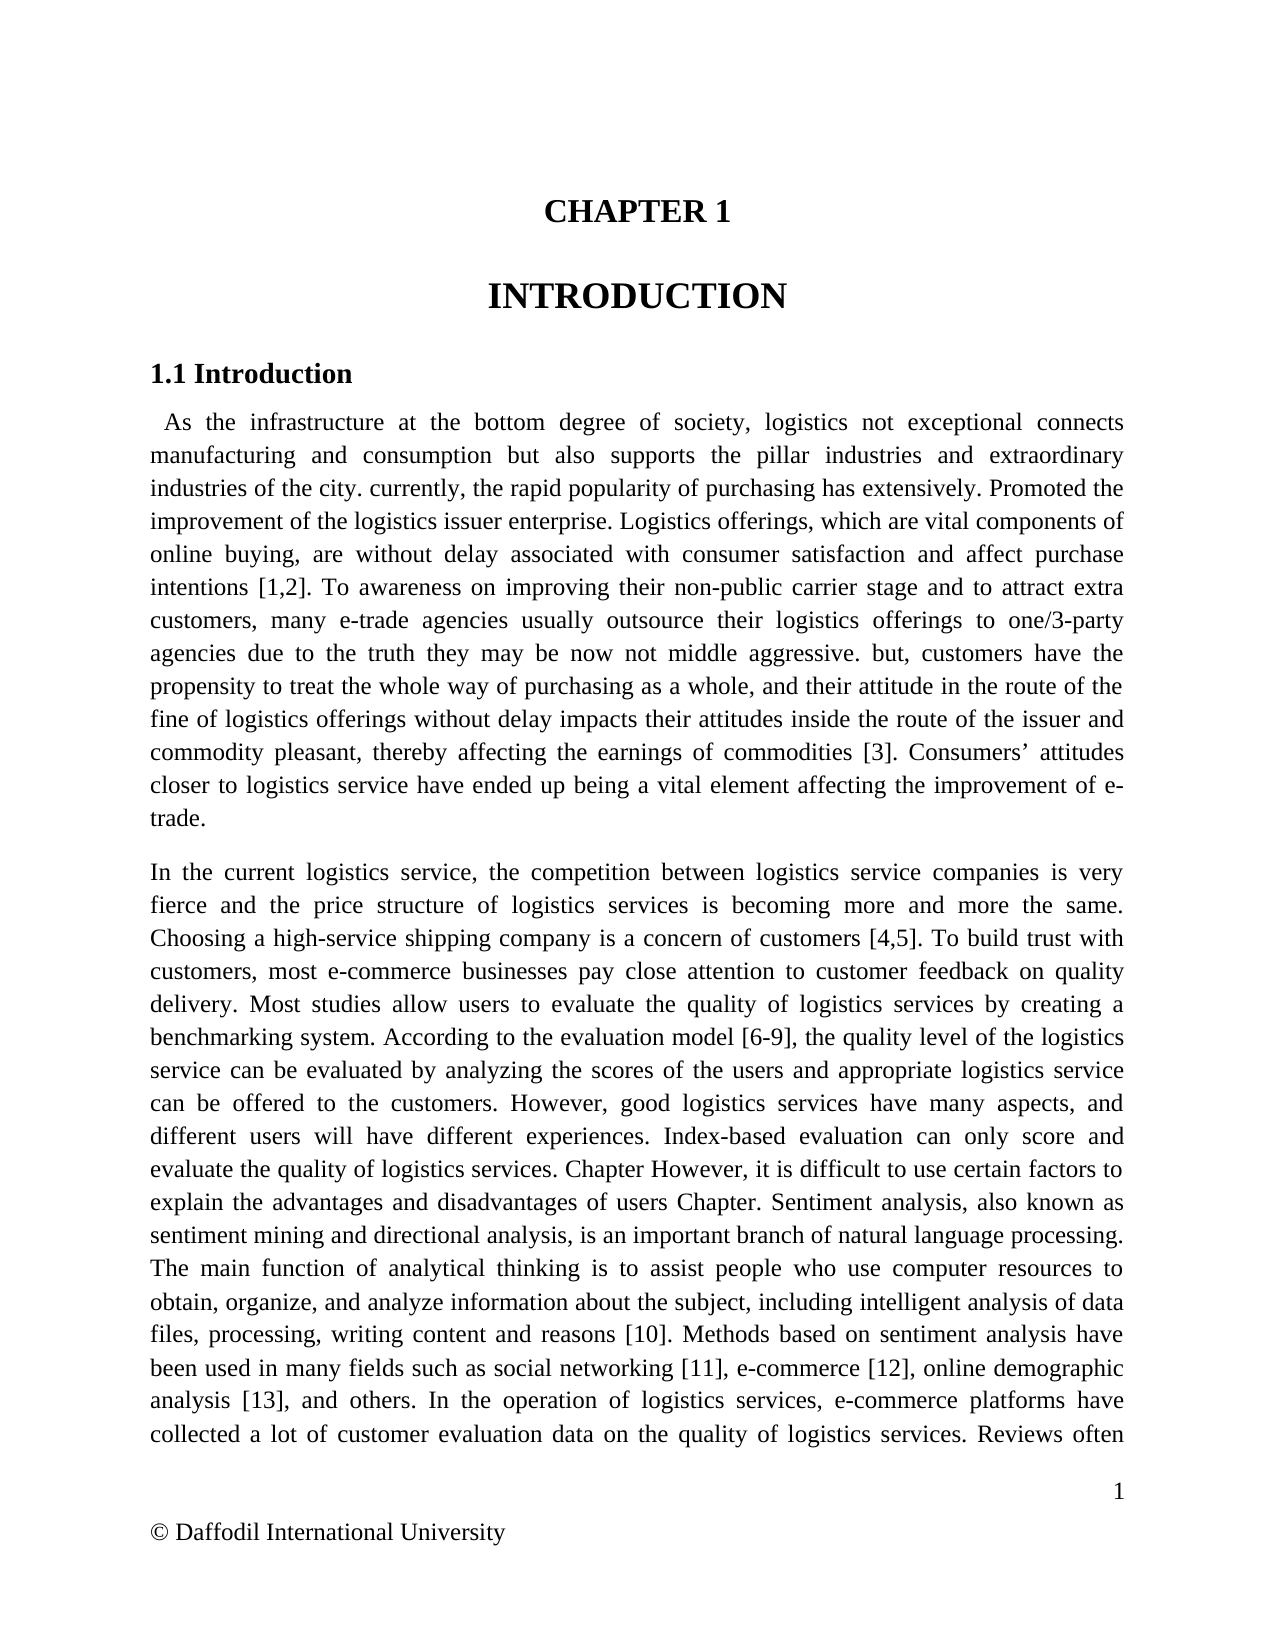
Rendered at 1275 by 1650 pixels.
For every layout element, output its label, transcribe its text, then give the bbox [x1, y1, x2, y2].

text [150, 857, 1125, 1447]
subtitle 1.1 Introduction [150, 356, 1125, 390]
subtitle CHAPTER 1 [150, 192, 1125, 230]
subtitle INTRODUCTION [150, 273, 1125, 316]
text As the infrastructure at the bottom degree of society, logistics not exceptional connects manufacturing and consumption but also supports the pillar industries and extraordinary industries of the city. currently, the rapid popularity of purchasing has extensively. Promoted the improvement of the logistics issuer enterprise. Logistics offerings, which are vital components of online buying, are without delay associated with consumer satisfaction and affect purchase intentions [1,2]. To awareness on improving their non-public carrier stage and to attract extra customers, many e-trade agencies usually outsource their logistics offerings to one/3-party agencies due to the truth they may be now not middle aggressive. but, customers have the propensity to treat the whole way of purchasing as a whole, and their attitude in the route of the fine of logistics offerings without delay impacts their attitudes inside the route of the issuer and commodity pleasant, thereby affecting the earnings of commodities [3]. Consumers’ attitudes closer to logistics service have ended up being a vital element affecting the improvement of e-trade. [150, 407, 1125, 832]
